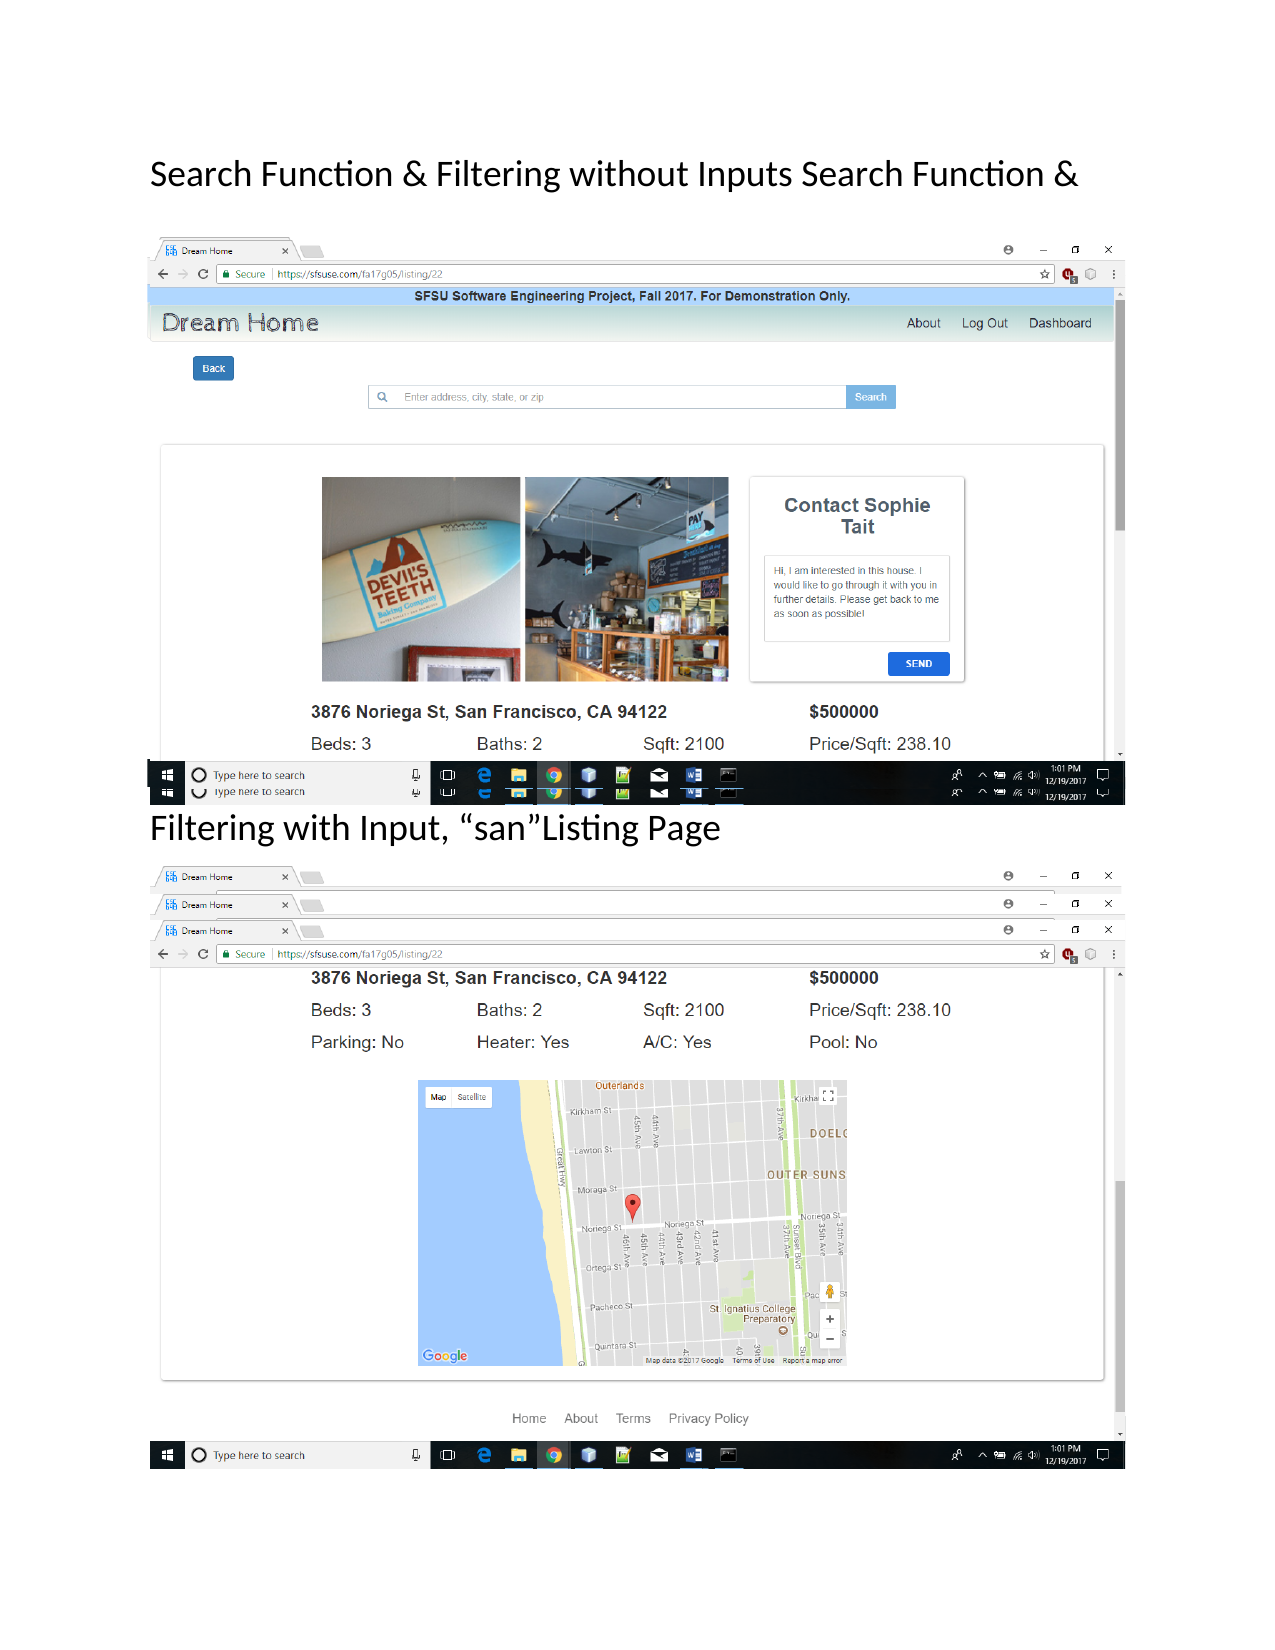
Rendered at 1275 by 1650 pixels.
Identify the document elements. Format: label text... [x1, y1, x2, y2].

text Search Function & Filtering without Inputs Search Function & Filtering with Input, “san”Listing Page [150, 805, 1125, 850]
picture [150, 866, 1125, 1469]
text Search Function & Filtering without Inputs Search Function & Filtering with Input, “san”Listing Page [150, 150, 1125, 240]
picture [147, 237, 1125, 805]
